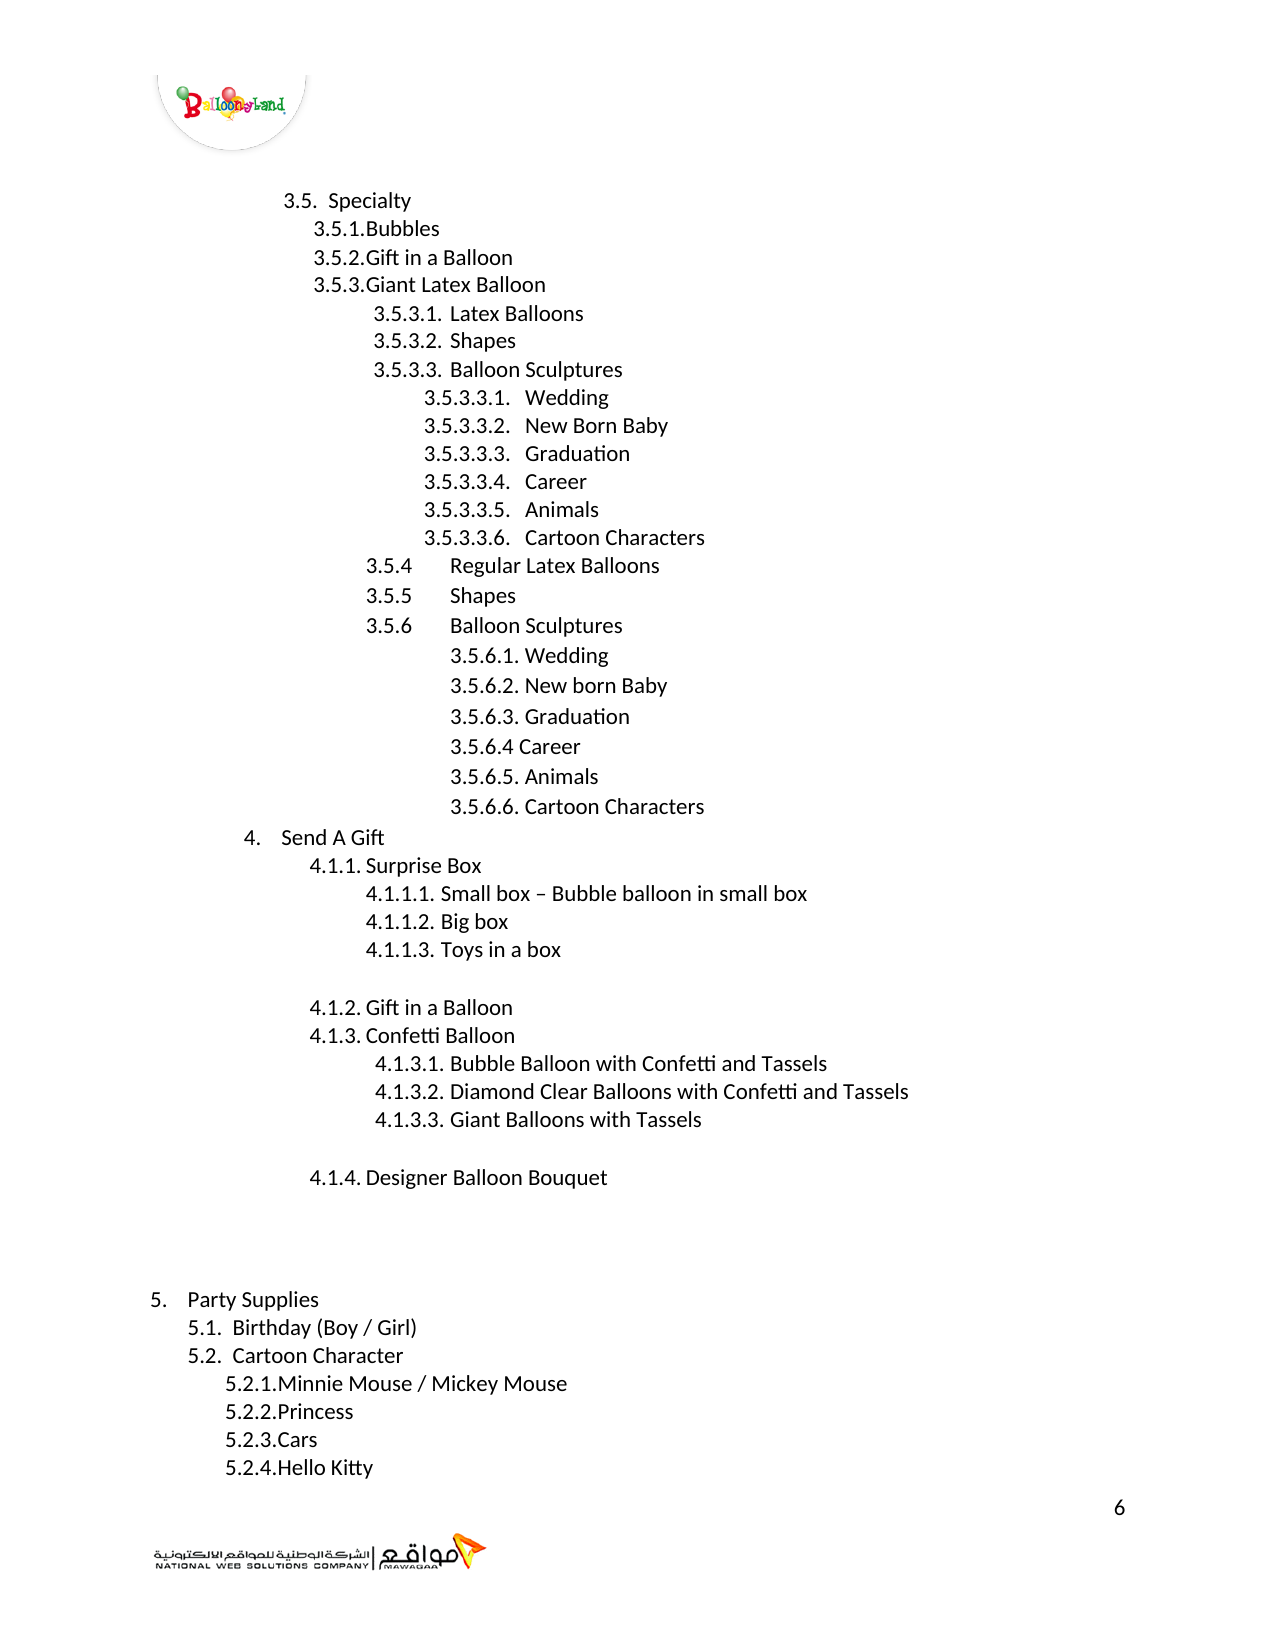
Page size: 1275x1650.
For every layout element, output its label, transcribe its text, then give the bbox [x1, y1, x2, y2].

list Cartoon Character [187, 1341, 1117, 1369]
list New Born Baby [424, 411, 1117, 439]
list Confetti Balloon [309, 1021, 1117, 1049]
list 3.5.5 Shapes [366, 581, 1125, 609]
list 3.5.6.1. Wedding [366, 641, 1125, 669]
list Designer Balloon Bouquet [309, 1163, 1117, 1191]
list Diamond Clear Balloons with Confetti and Tassels [375, 1077, 1117, 1105]
list Birthday (Boy / Girl) [187, 1313, 1117, 1341]
list Party Supplies [150, 1285, 1117, 1313]
list 3.5.6.2. New born Baby [366, 672, 1125, 700]
picture [150, 1521, 488, 1575]
list 3.5.6.5. Animals [366, 762, 1125, 790]
list Giant Balloons with Tassels [375, 1105, 1117, 1133]
list Animals [424, 495, 1117, 523]
list Wedding [424, 383, 1117, 411]
list Cars [225, 1425, 1117, 1453]
list 3.5.6.3. Graduation [366, 702, 1125, 730]
list 3.5.6.6. Cartoon Characters [366, 792, 1125, 821]
list Cartoon Characters [424, 523, 1117, 551]
list Hello Kitty [225, 1453, 1117, 1481]
list Bubbles [313, 214, 1117, 243]
list Gift in a Balloon [313, 243, 1117, 271]
list Send A Gift [244, 823, 1117, 851]
list Latex Balloons [373, 299, 1117, 327]
list Surprise Box [309, 851, 1117, 879]
list Princess [225, 1397, 1117, 1425]
picture [150, 75, 313, 157]
list Specialty [283, 187, 1117, 214]
list 3.5.6.4 Career [366, 732, 1125, 760]
list Gift in a Balloon [309, 993, 1117, 1021]
list Graduation [424, 439, 1117, 467]
list Shapes [373, 327, 1117, 355]
list Career [424, 467, 1117, 495]
list Toys in a box [366, 935, 1117, 963]
list Big box [366, 907, 1117, 935]
list Giant Latex Balloon [313, 271, 1117, 299]
list Bubble Balloon with Confetti and Tassels [375, 1049, 1117, 1077]
list 3.5.6 Balloon Sculptures [366, 611, 1125, 639]
list Balloon Sculptures [373, 355, 1117, 383]
list 3.5.4 Regular Latex Balloons [366, 551, 1125, 579]
list Small box – Bubble balloon in small box [366, 879, 1117, 907]
list Minnie Mouse / Mickey Mouse [225, 1369, 1117, 1397]
